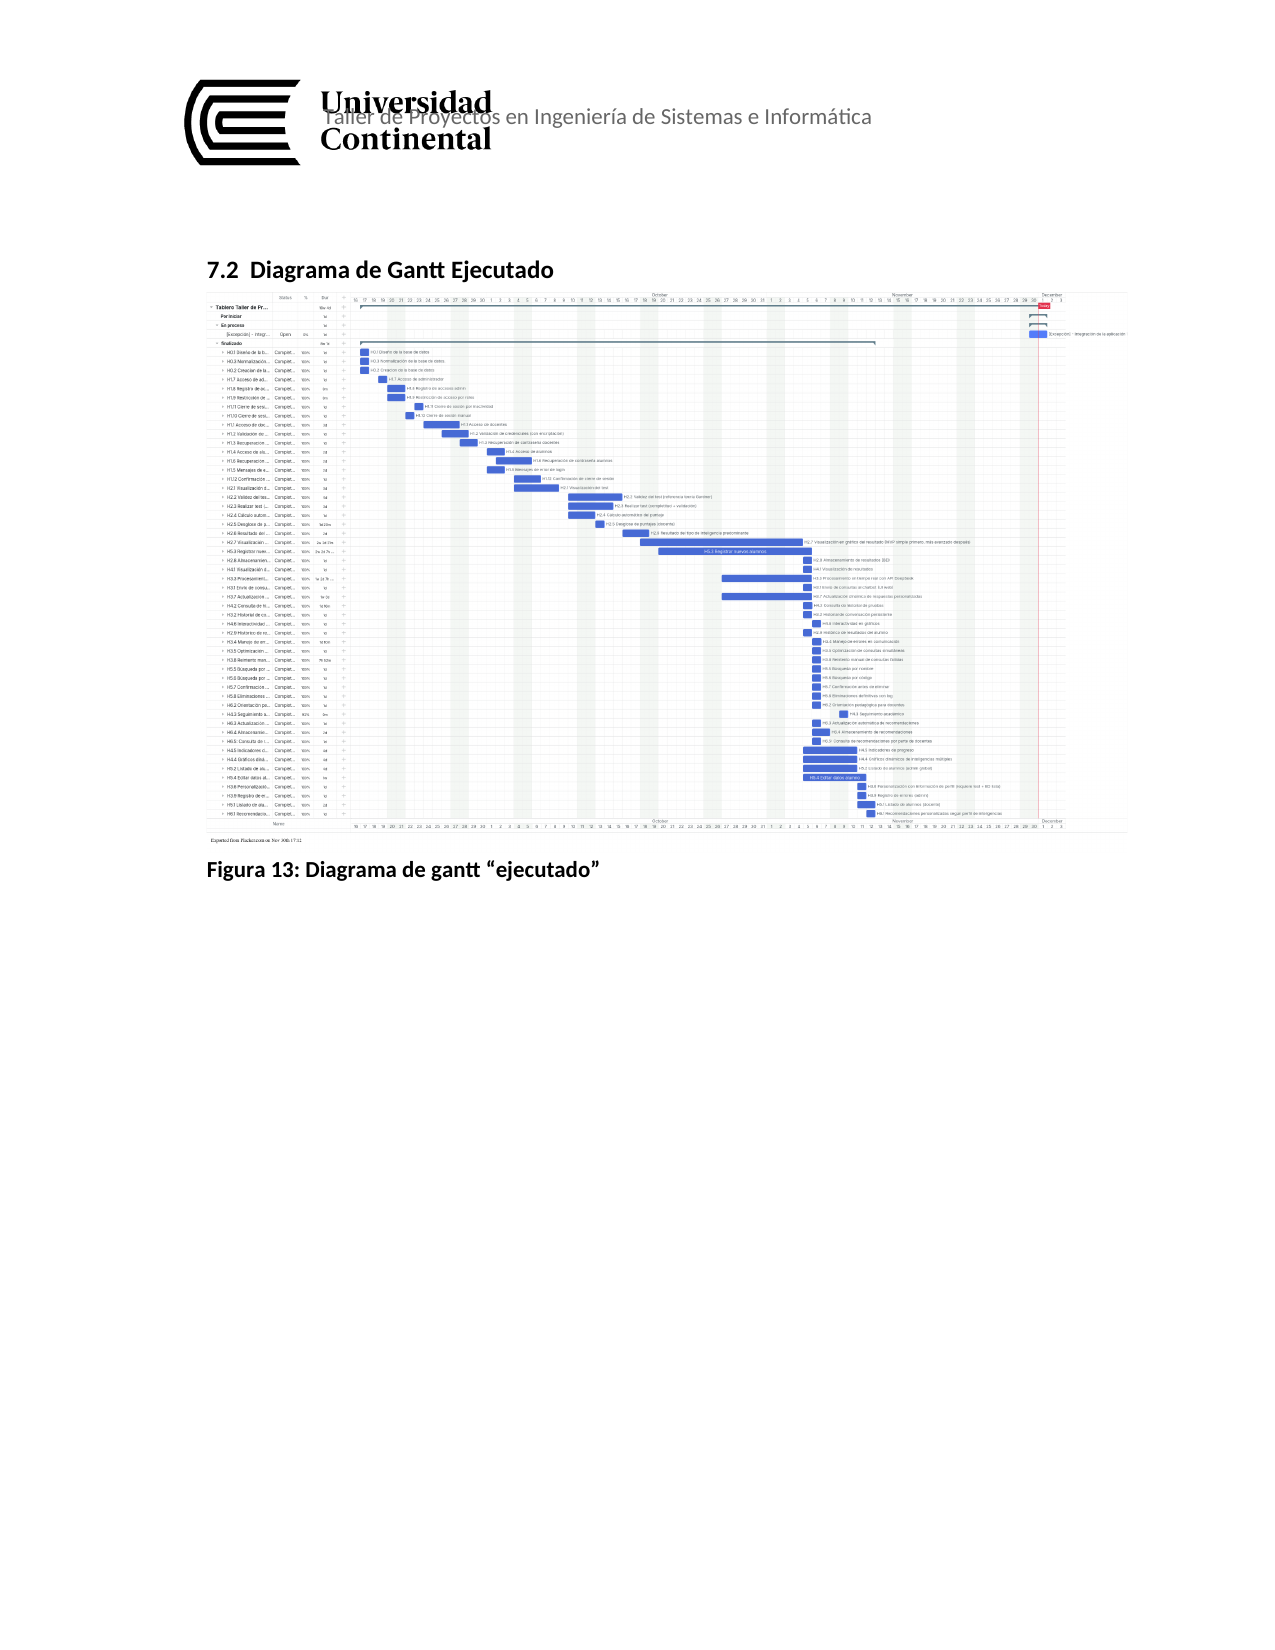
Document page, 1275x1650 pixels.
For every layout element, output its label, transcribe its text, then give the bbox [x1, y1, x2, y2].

text Figura 13: Diagrama de gantt “ejecutado” [207, 853, 1098, 883]
picture [206, 292, 1128, 853]
picture [180, 76, 496, 168]
subtitle 7.2 Diagrama de Gantt Ejecutado [207, 254, 1098, 284]
